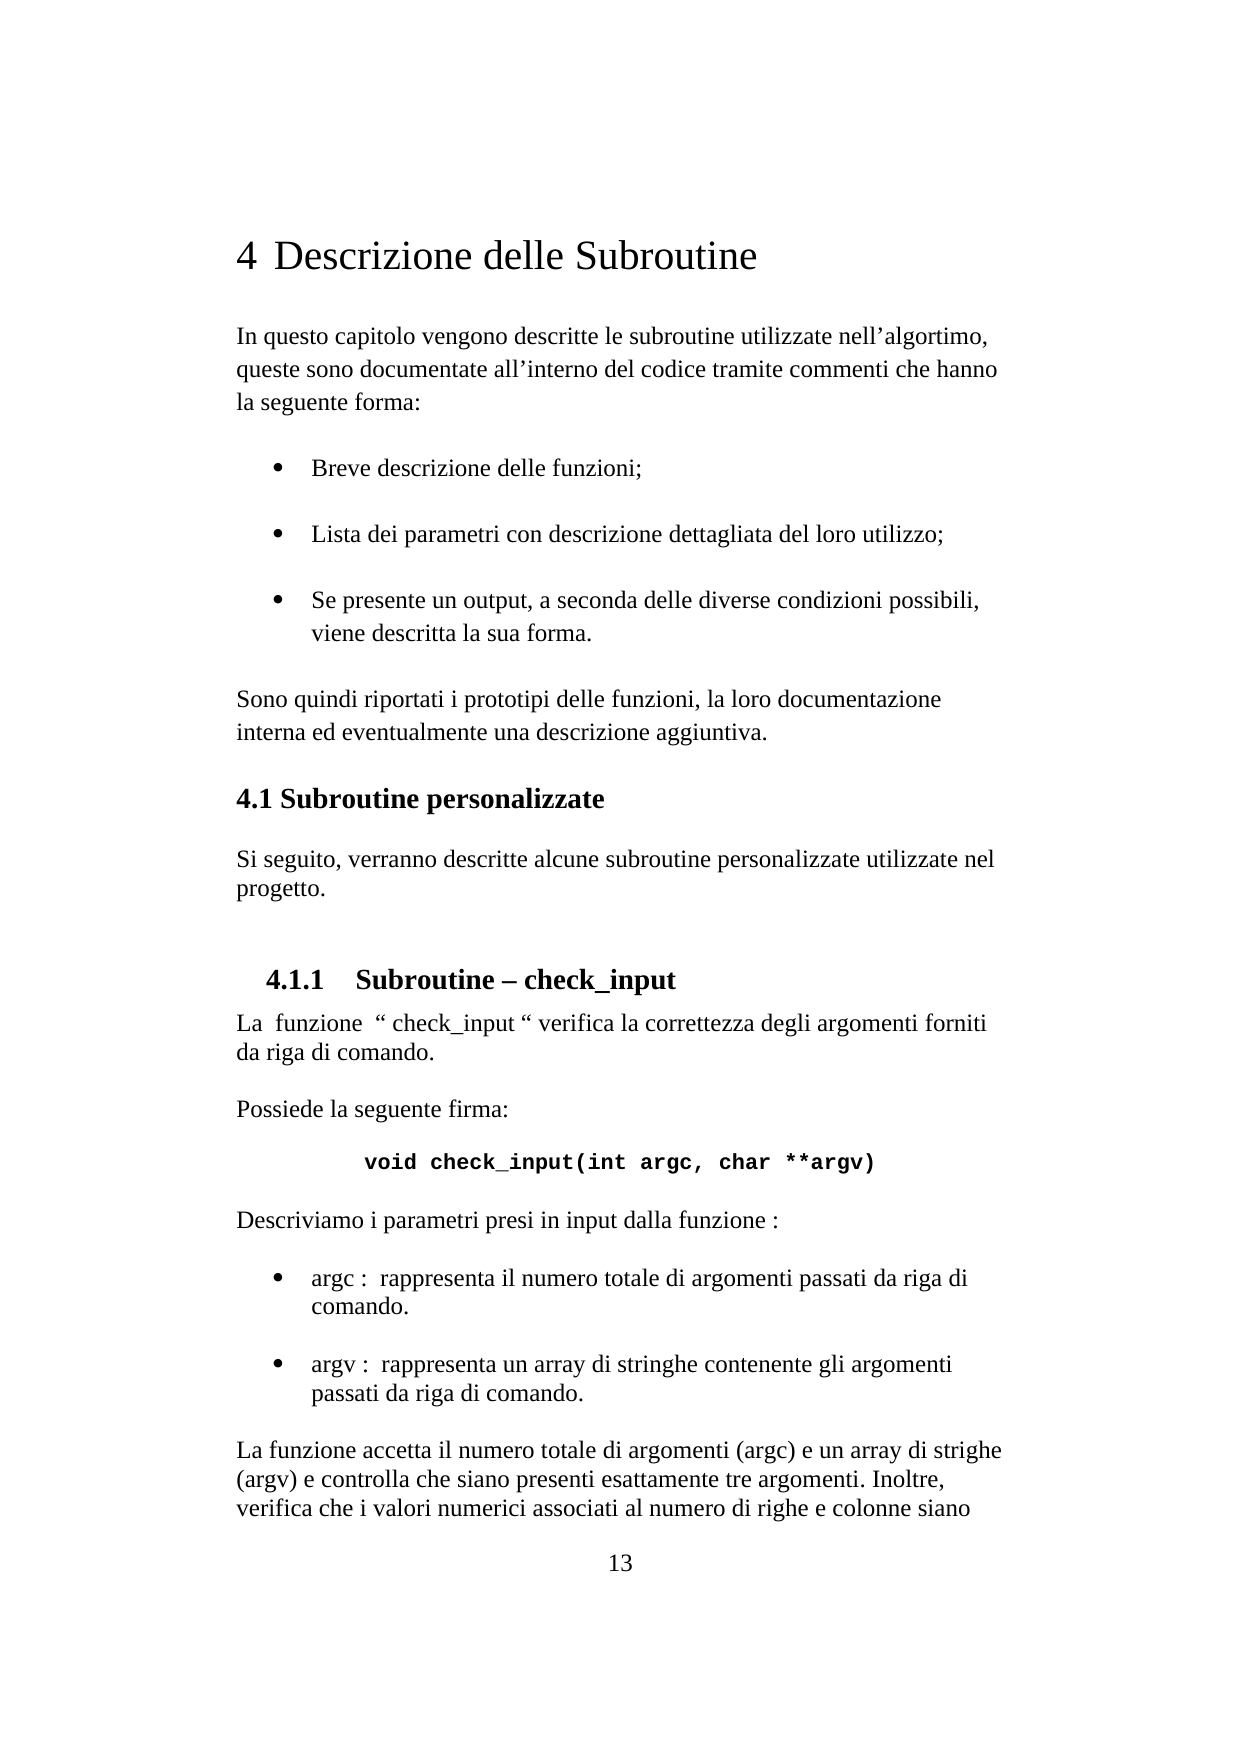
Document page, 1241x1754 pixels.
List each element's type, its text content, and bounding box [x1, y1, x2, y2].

subtitle Descrizione delle Subroutine [236, 230, 1004, 278]
text Sono quindi riportati i prototipi delle funzioni, la loro documentazione interna ed eventualmente una descrizione aggiuntiva. [236, 684, 1004, 746]
text void check_input(int argc, char **argv) [236, 1152, 1004, 1176]
text Possiede la seguente firma: [236, 1094, 1004, 1123]
list Lista dei parametri con descrizione dettagliata del loro utilizzo; [274, 519, 1004, 548]
text Descriviamo i parametri presi in input dalla funzione : [236, 1205, 1004, 1234]
list argc : rappresenta il numero totale di argomenti passati da riga di comando. [274, 1263, 1004, 1320]
list Se presente un output, a seconda delle diverse condizioni possibili, viene descritta la sua forma. [274, 585, 1004, 647]
subtitle Subroutine – check_input [266, 962, 1004, 995]
list argv : rappresenta un array di stringhe contenente gli argomenti passati da riga di comando. [274, 1349, 1004, 1406]
subtitle Subroutine personalizzate [236, 781, 1004, 815]
list Breve descrizione delle funzioni; [274, 453, 1004, 482]
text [236, 1435, 1004, 1521]
text Si seguito, verranno descritte alcune subroutine personalizzate utilizzate nel progetto. [236, 844, 1004, 902]
text In questo capitolo vengono descritte le subroutine utilizzate nell’algortimo, queste sono documentate all’interno del codice tramite commenti che hanno la seguente forma: [236, 321, 1004, 416]
text La funzione “ check_input “ verifica la correttezza degli argomenti forniti da riga di comando. [236, 1008, 1004, 1065]
